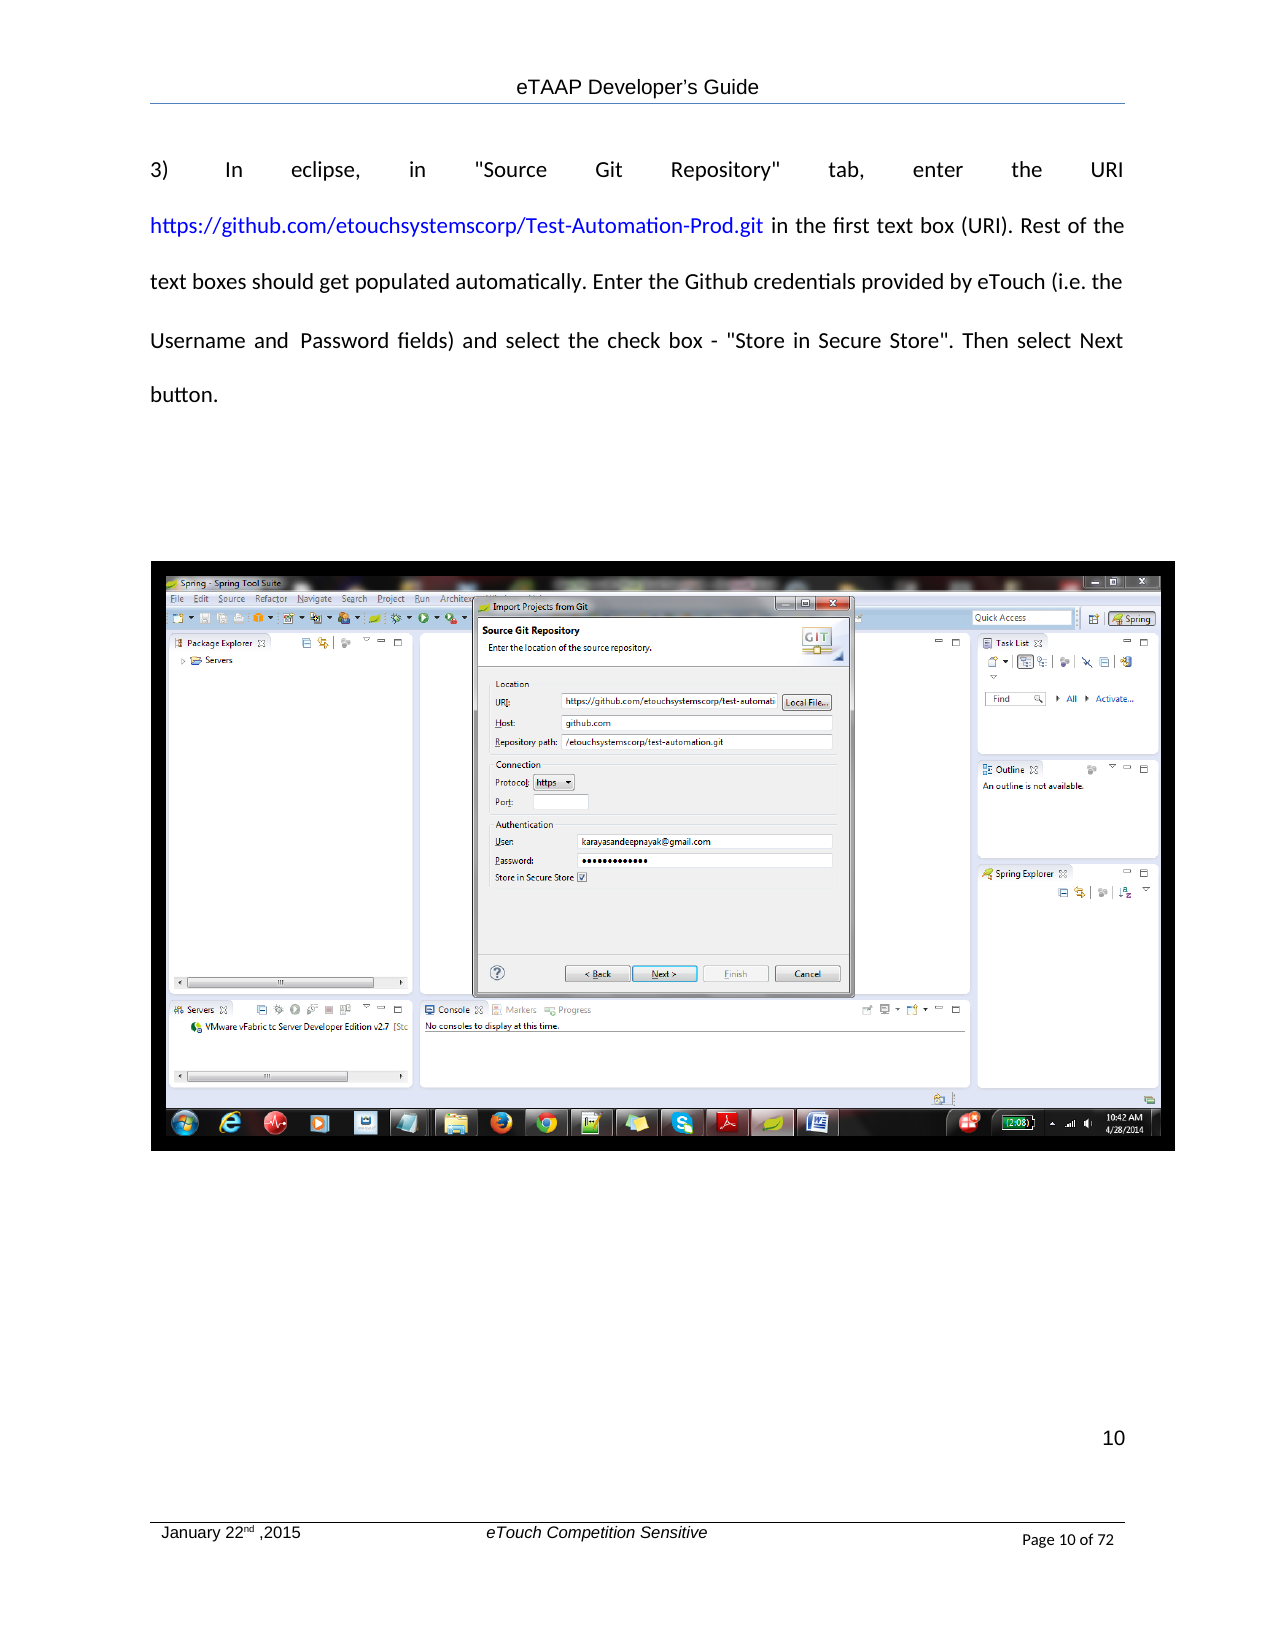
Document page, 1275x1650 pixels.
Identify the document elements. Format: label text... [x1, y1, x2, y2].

text 3) In eclipse, in "Source Git Repository" tab, enter the URI https://github.com/etouchsystemscorp/Test-Automation-Prod.git in the first text box (URI). Rest of the text boxes should get populated automatically. Enter the Github credentials provided by eTouch (i.e. the Username and Password fields) and select the check box - "Store in Secure Store". Then select Next button. [150, 150, 1125, 412]
picture [166, 576, 1161, 1136]
